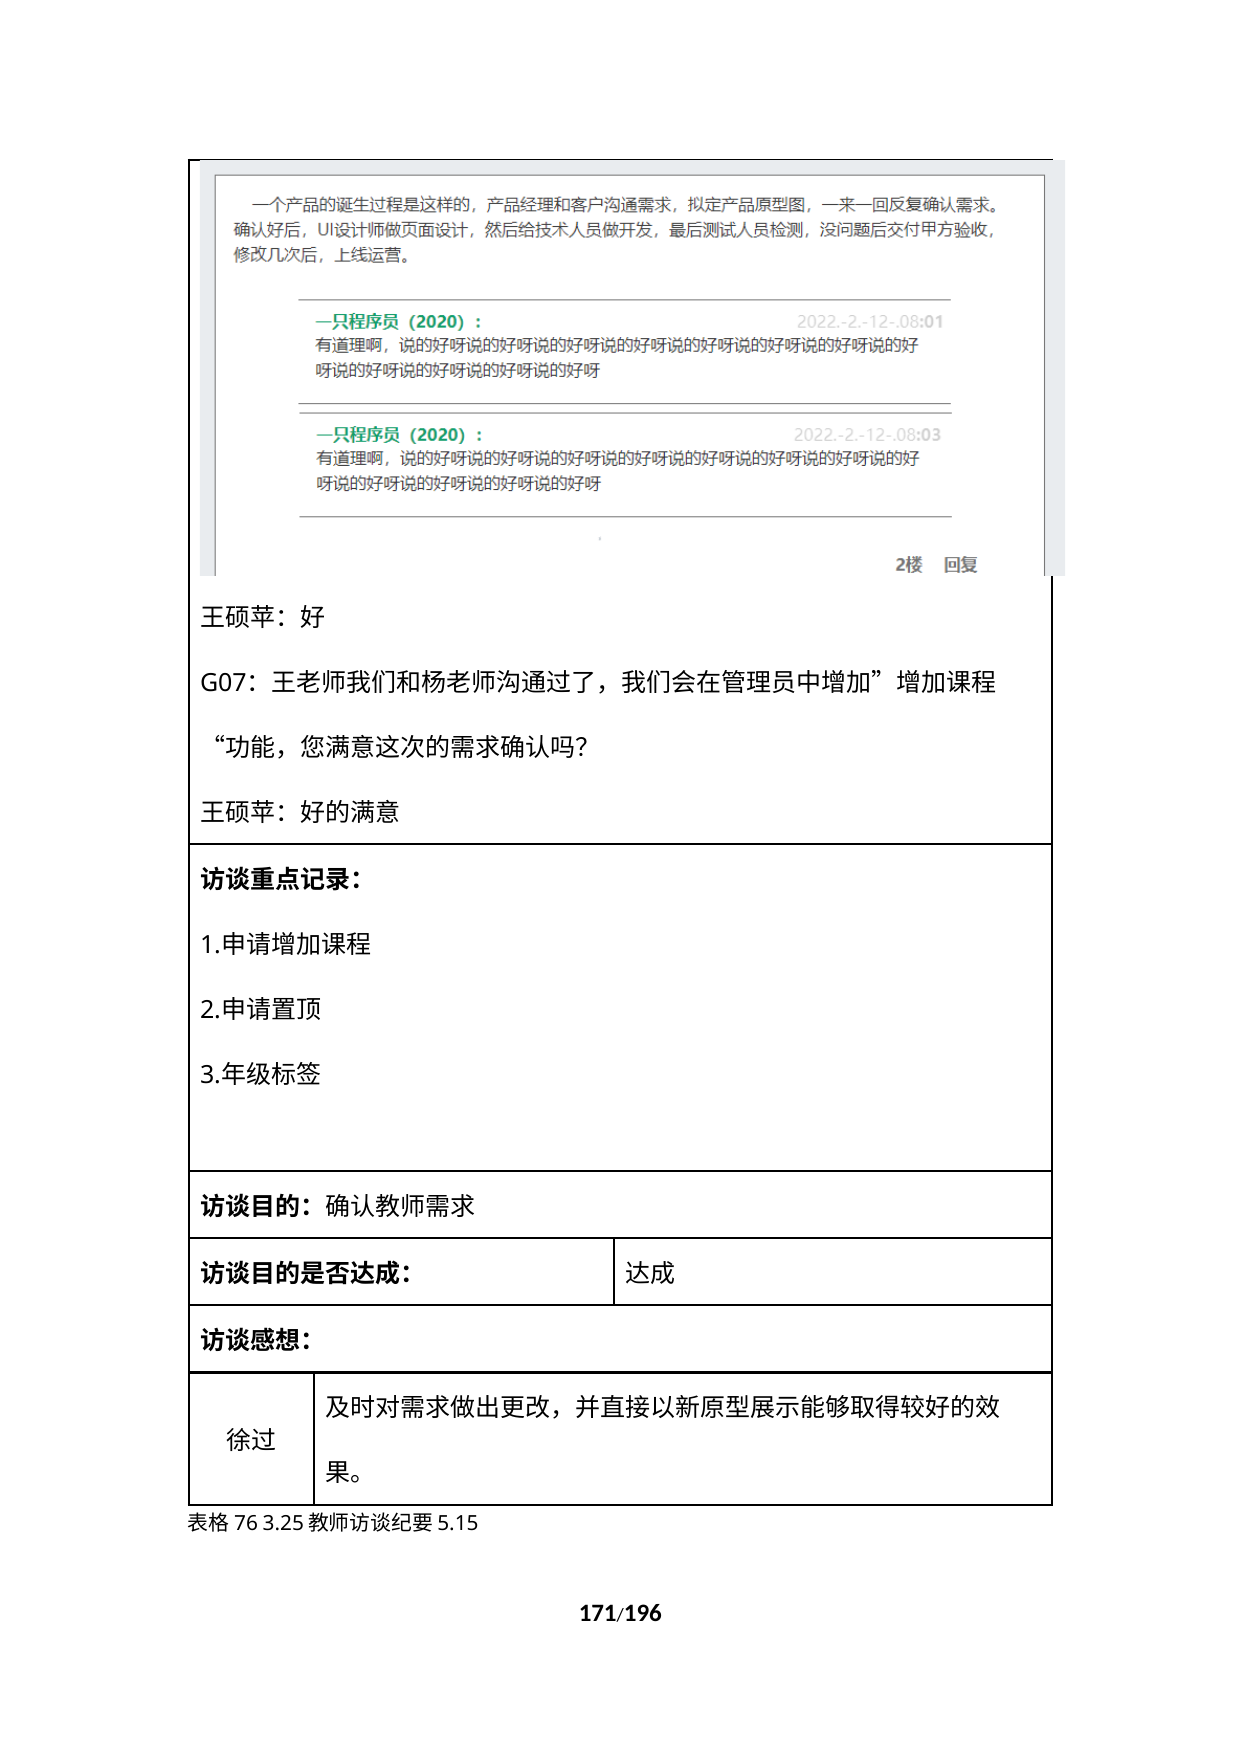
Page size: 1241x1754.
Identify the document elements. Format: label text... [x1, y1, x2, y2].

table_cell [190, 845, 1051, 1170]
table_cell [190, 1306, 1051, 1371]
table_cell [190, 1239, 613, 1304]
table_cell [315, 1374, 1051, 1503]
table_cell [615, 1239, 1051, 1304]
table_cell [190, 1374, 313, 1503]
text 表格 76 3.25教师访谈纪要5.15 [187, 1506, 1053, 1538]
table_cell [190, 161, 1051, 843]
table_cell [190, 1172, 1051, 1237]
